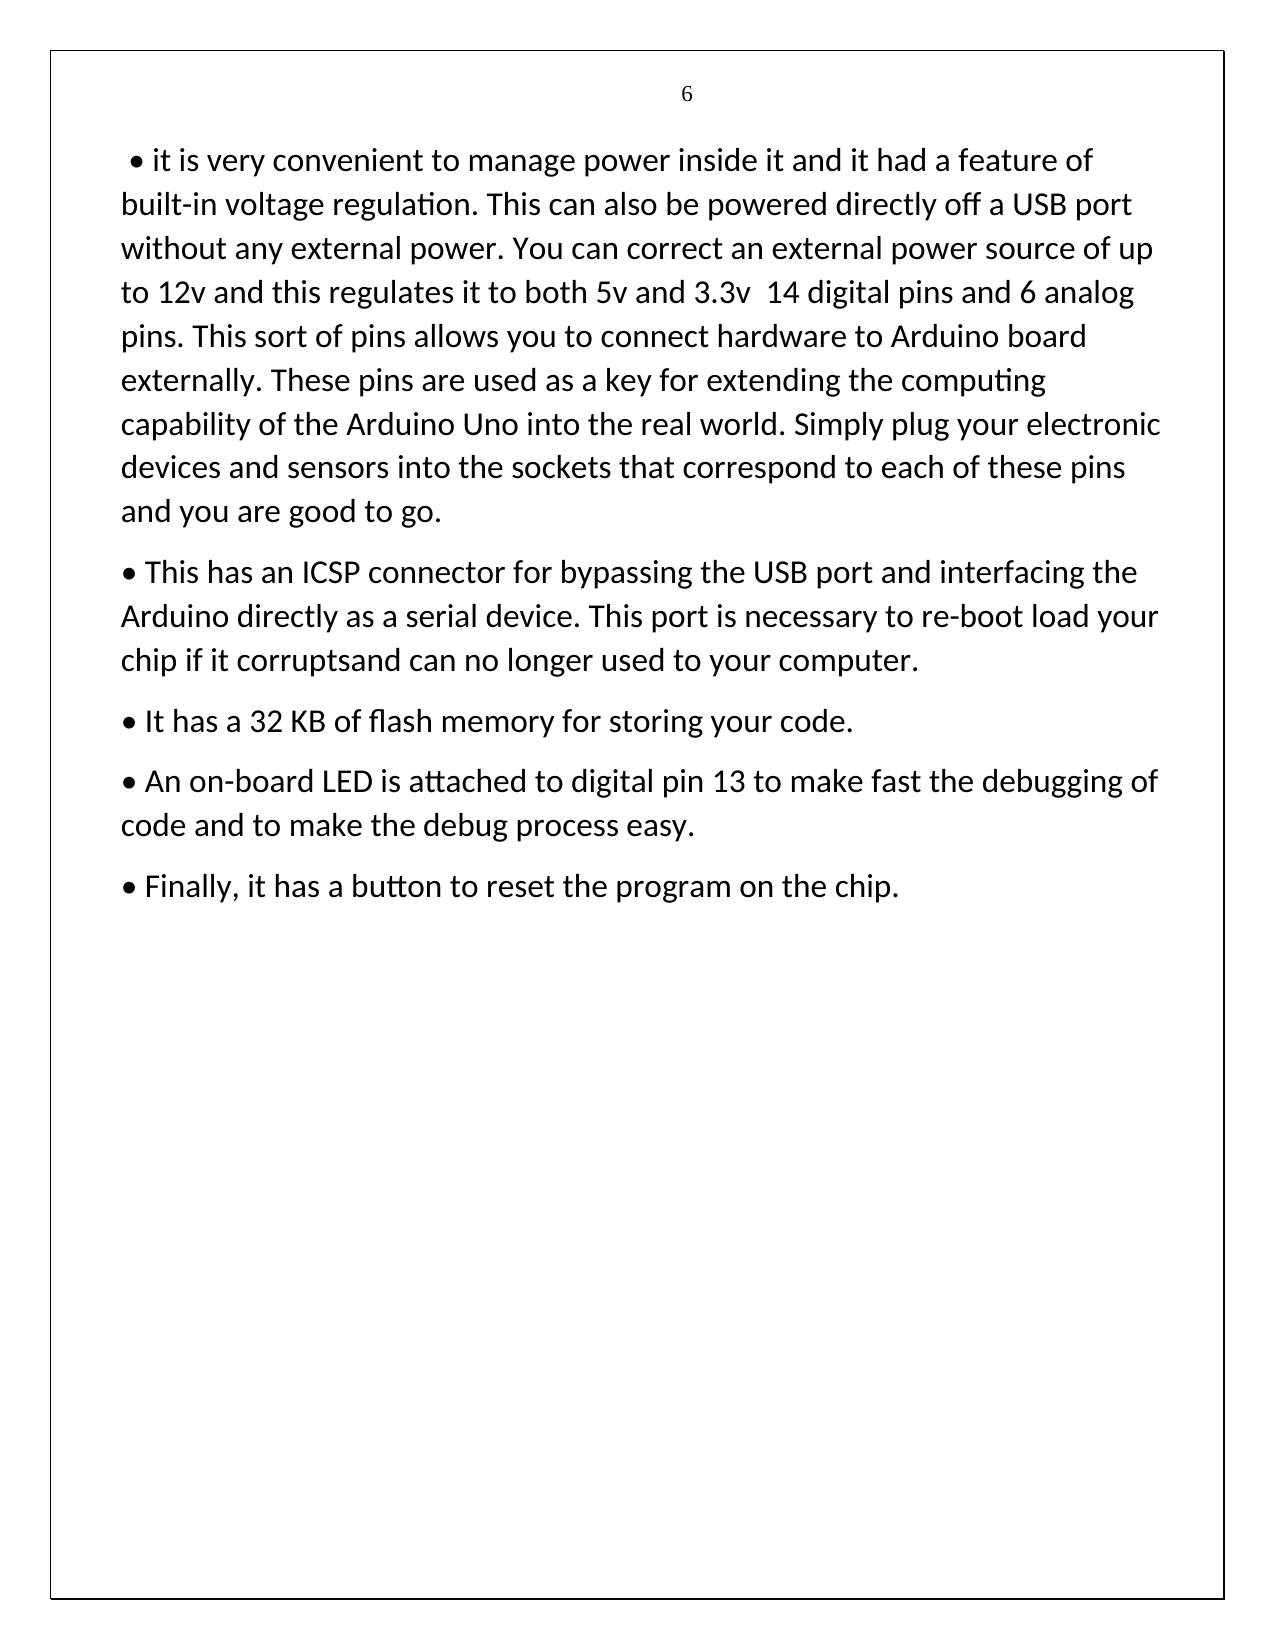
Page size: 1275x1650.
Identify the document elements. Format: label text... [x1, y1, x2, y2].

text • An on-board LED is attached to digital pin 13 to make fast the debugging of code and to make the debug process easy. [121, 760, 1167, 845]
text • This has an ICSP connector for bypassing the USB port and interfacing the Arduino directly as a serial device. This port is necessary to re-boot load your chip if it corruptsand can no longer used to your computer. [121, 551, 1167, 680]
text • Finally, it has a button to reset the program on the chip. [121, 865, 1167, 906]
text • It has a 32 KB of flash memory for storing your code. [121, 700, 1167, 740]
text • it is very convenient to manage power inside it and it had a feature of built-in voltage regulation. This can also be powered directly off a USB port without any external power. You can correct an external power source of up to 12v and this regulates it to both 5v and 3.3v 14 digital pins and 6 analog pins. This sort of pins allows you to connect hardware to Arduino board externally. These pins are used as a key for extending the computing capability of the Arduino Uno into the real world. Simply plug your electronic devices and sensors into the sockets that correspond to each of these pins and you are good to go. [121, 139, 1167, 531]
